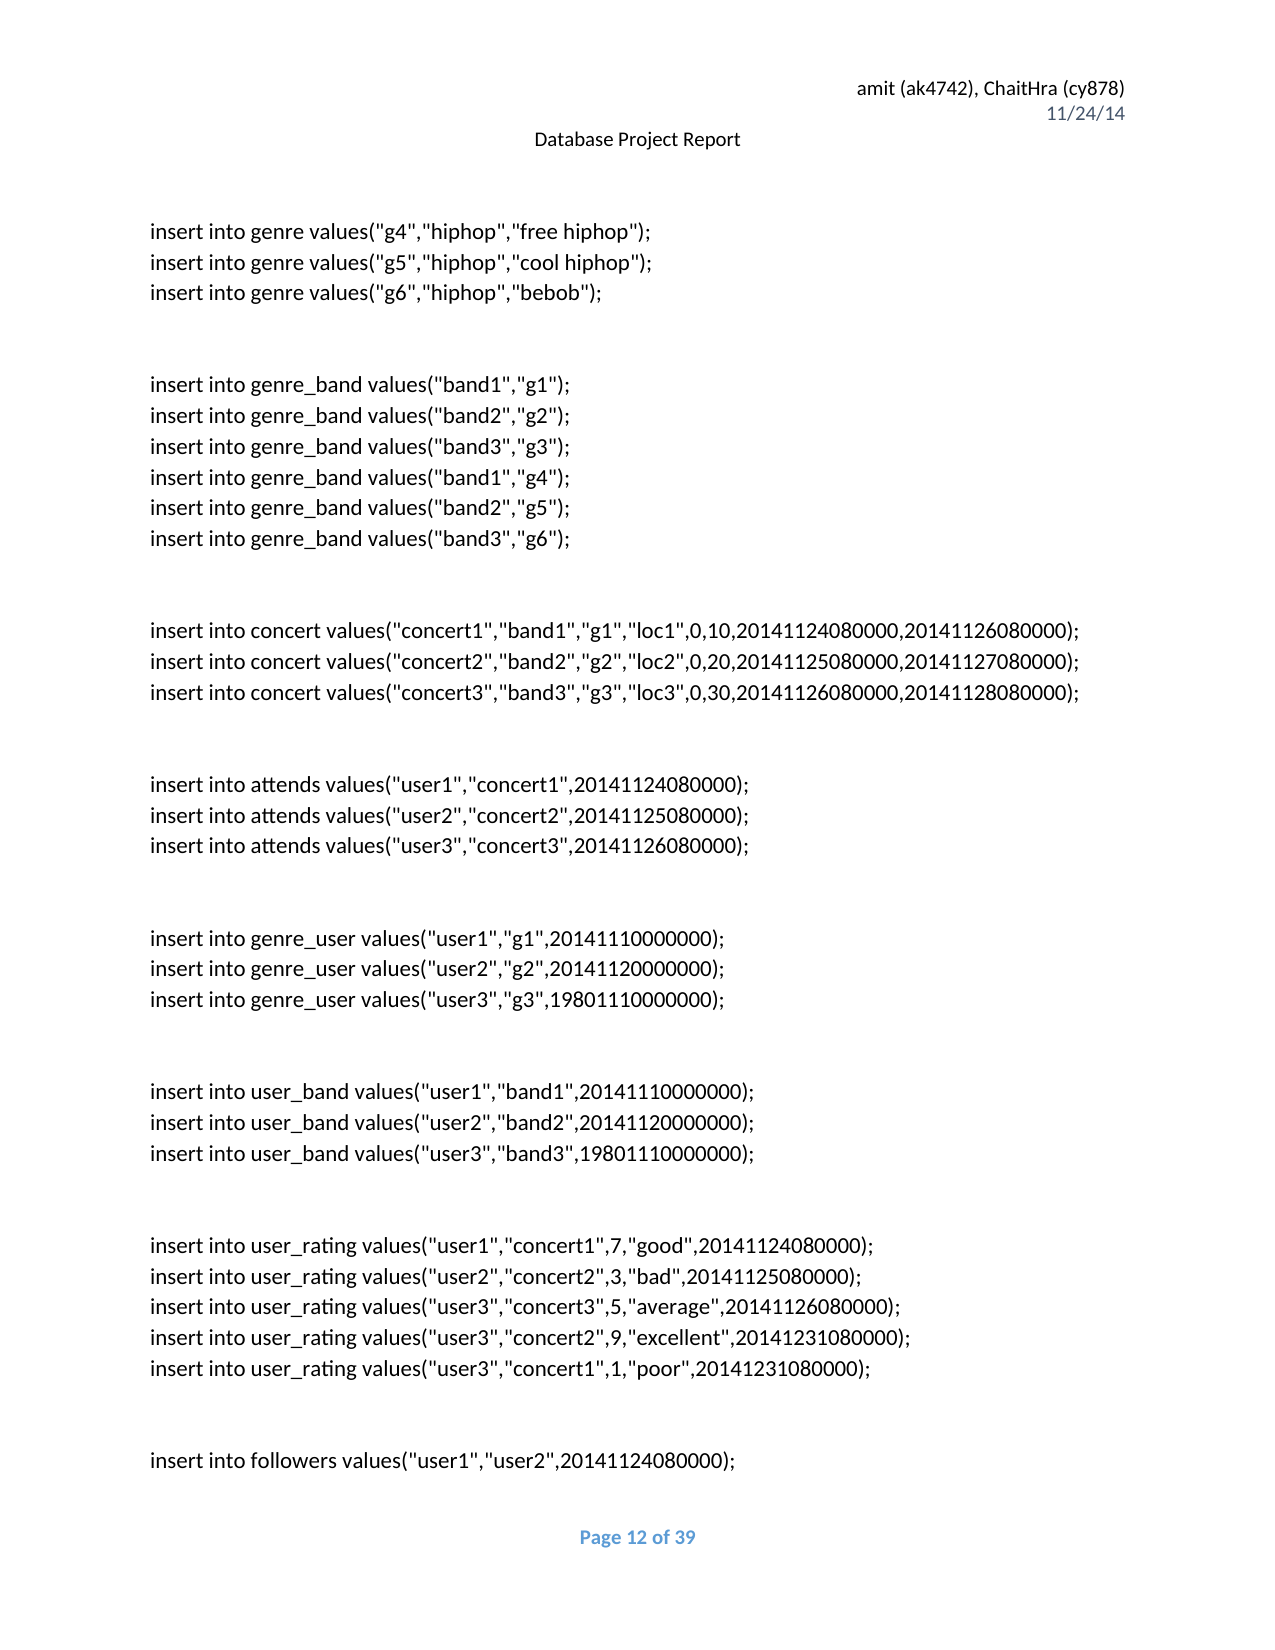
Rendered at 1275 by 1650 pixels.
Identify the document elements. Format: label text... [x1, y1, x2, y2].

text insert into concert values("concert3","band3","g3","loc3",0,30,20141126080000,20141128080000); [150, 678, 1125, 706]
text insert into concert values("concert2","band2","g2","loc2",0,20,20141125080000,20141127080000); [150, 647, 1125, 675]
text insert into genre_user values("user2","g2",20141120000000); [150, 954, 1125, 982]
text insert into user_rating values("user3","concert2",9,"excellent",20141231080000); [150, 1323, 1125, 1351]
text insert into genre_band values("band2","g5"); [150, 493, 1125, 522]
text insert into genre_band values("band3","g6"); [150, 524, 1125, 552]
text insert into genre_user values("user1","g1",20141110000000); [150, 924, 1125, 952]
text insert into genre_band values("band1","g1"); [150, 371, 1125, 399]
text insert into genre_band values("band3","g3"); [150, 432, 1125, 460]
text insert into attends values("user1","concert1",20141124080000); [150, 770, 1125, 798]
text insert into user_rating values("user2","concert2",3,"bad",20141125080000); [150, 1262, 1125, 1290]
text insert into user_band values("user1","band1",20141110000000); [150, 1077, 1125, 1105]
text insert into genre_band values("band2","g2"); [150, 401, 1125, 429]
text insert into genre values("g4","hiphop","free hiphop"); [150, 217, 1125, 245]
text insert into genre_band values("band1","g4"); [150, 463, 1125, 491]
text insert into user_rating values("user3","concert1",1,"poor",20141231080000); [150, 1354, 1125, 1382]
text insert into concert values("concert1","band1","g1","loc1",0,10,20141124080000,20141126080000); [150, 616, 1125, 644]
text insert into attends values("user3","concert3",20141126080000); [150, 832, 1125, 859]
text insert into user_band values("user3","band3",19801110000000); [150, 1139, 1125, 1167]
text insert into followers values("user1","user2",20141124080000); [150, 1446, 1125, 1474]
text insert into user_band values("user2","band2",20141120000000); [150, 1108, 1125, 1136]
text insert into genre values("g6","hiphop","bebob"); [150, 278, 1125, 306]
text insert into genre_user values("user3","g3",19801110000000); [150, 985, 1125, 1013]
text insert into user_rating values("user1","concert1",7,"good",20141124080000); [150, 1231, 1125, 1259]
text insert into genre values("g5","hiphop","cool hiphop"); [150, 248, 1125, 276]
text insert into attends values("user2","concert2",20141125080000); [150, 801, 1125, 829]
text insert into user_rating values("user3","concert3",5,"average",20141126080000); [150, 1292, 1125, 1321]
